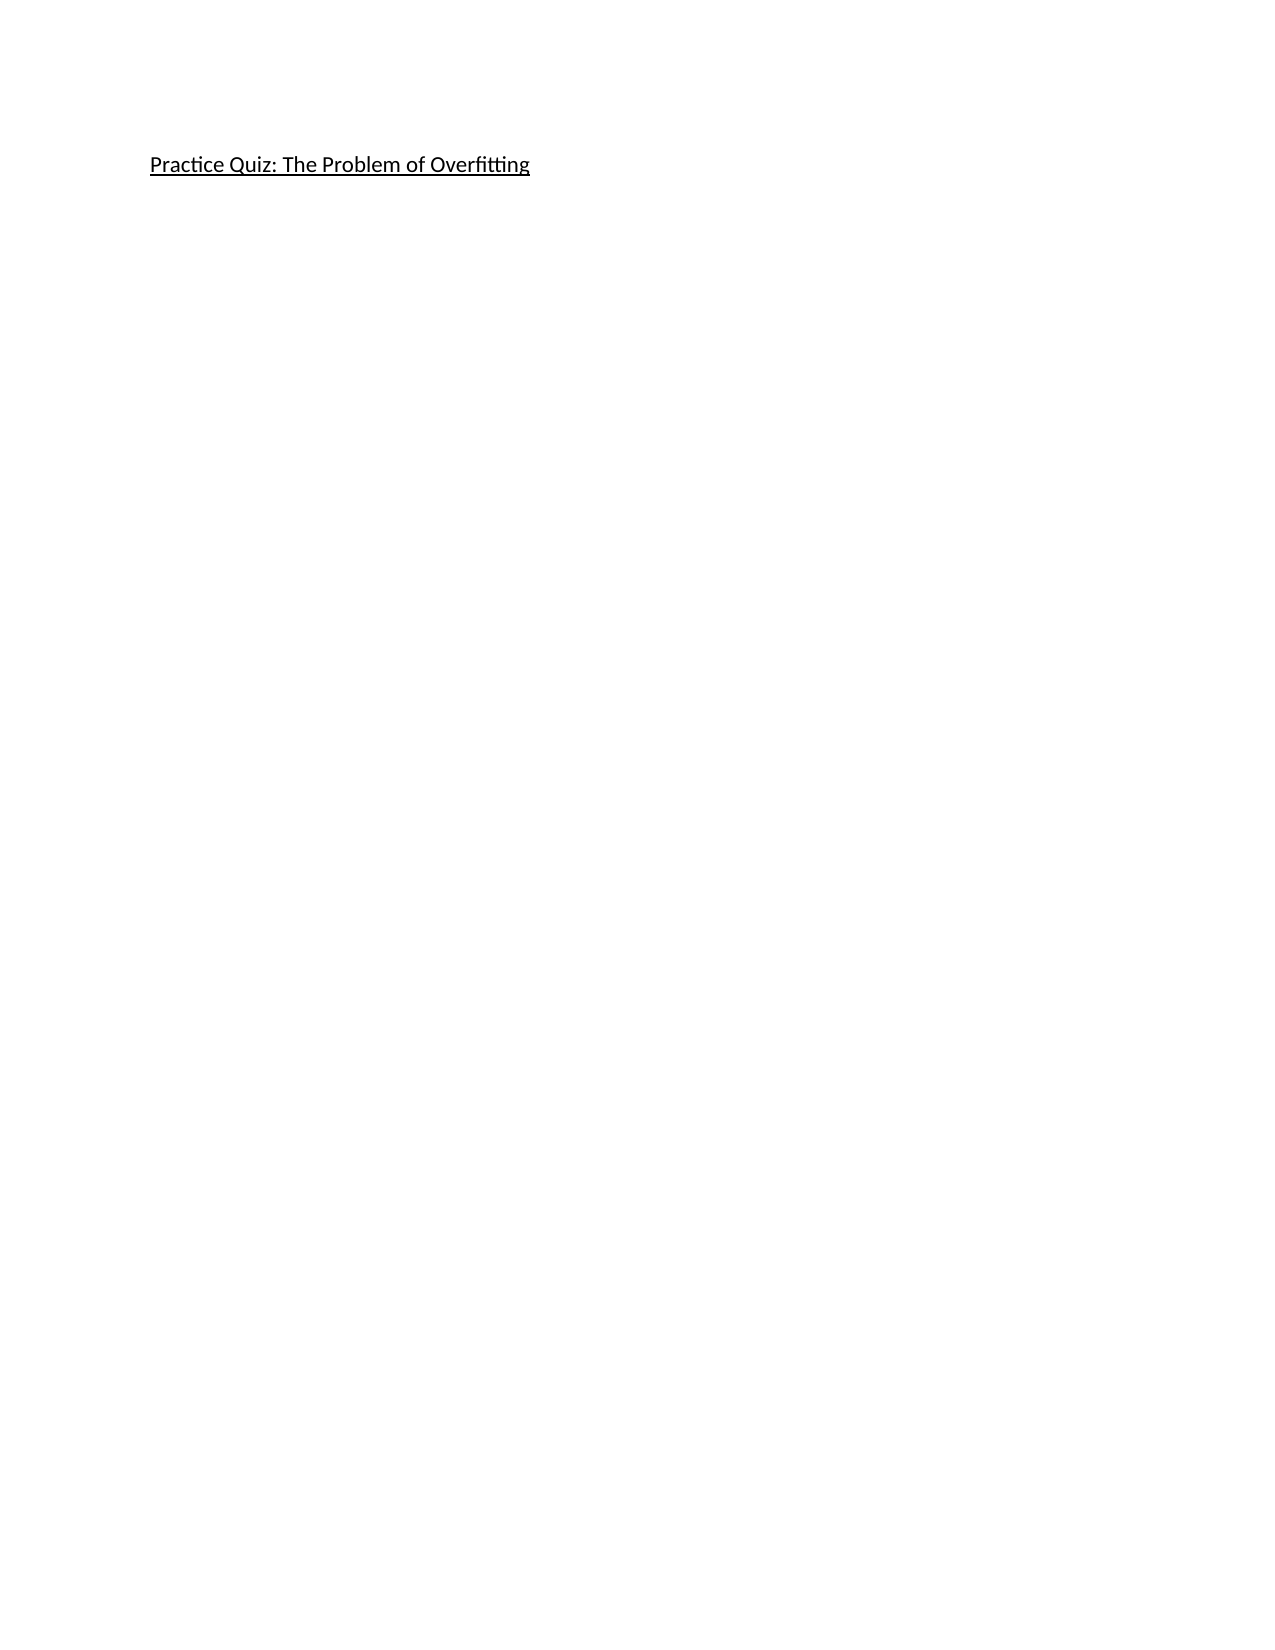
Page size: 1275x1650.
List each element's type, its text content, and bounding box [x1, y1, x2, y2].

subtitle Practice Quiz: The Problem of Overfitting [150, 150, 1125, 178]
